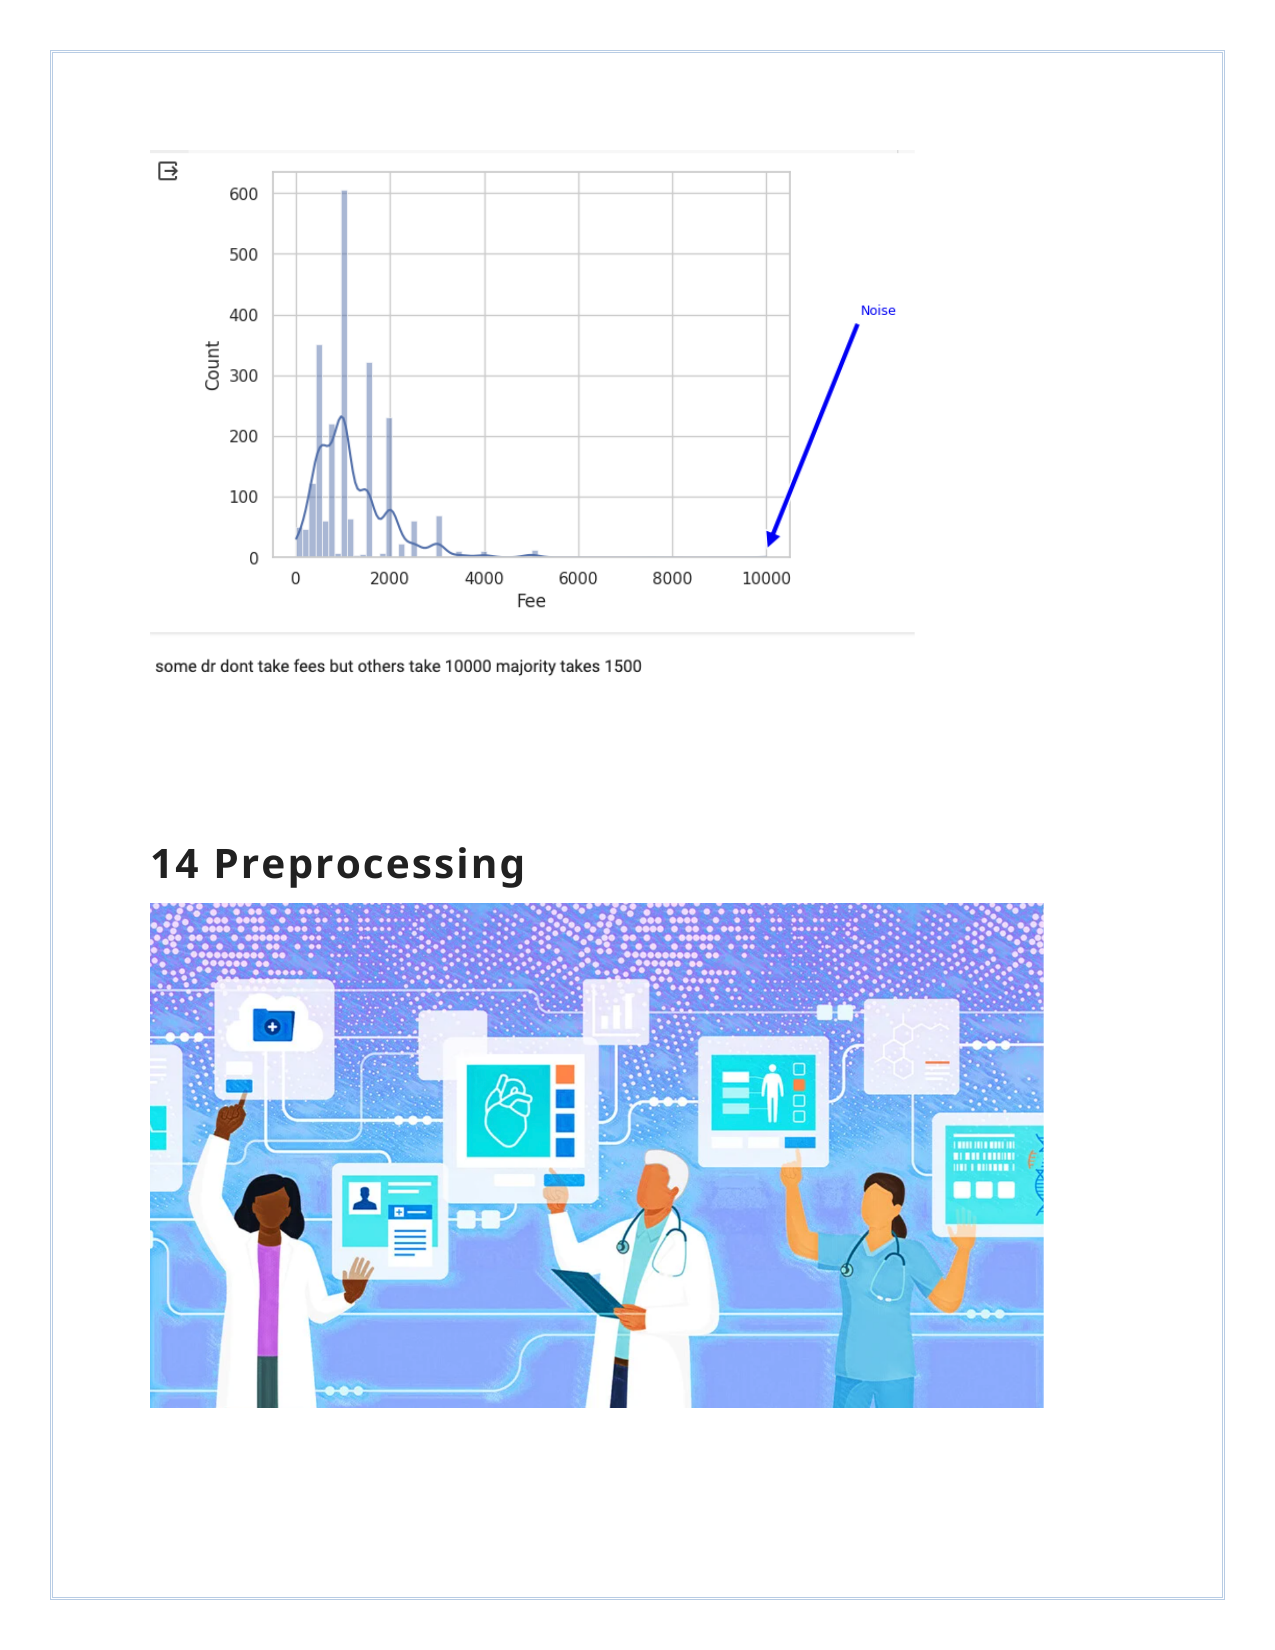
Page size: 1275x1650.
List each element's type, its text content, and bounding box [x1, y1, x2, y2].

picture [1038, 1189, 1044, 1198]
picture [1038, 1177, 1044, 1186]
picture [150, 903, 1044, 1408]
picture [150, 150, 915, 696]
subtitle 14 Preprocessing [150, 835, 1125, 891]
